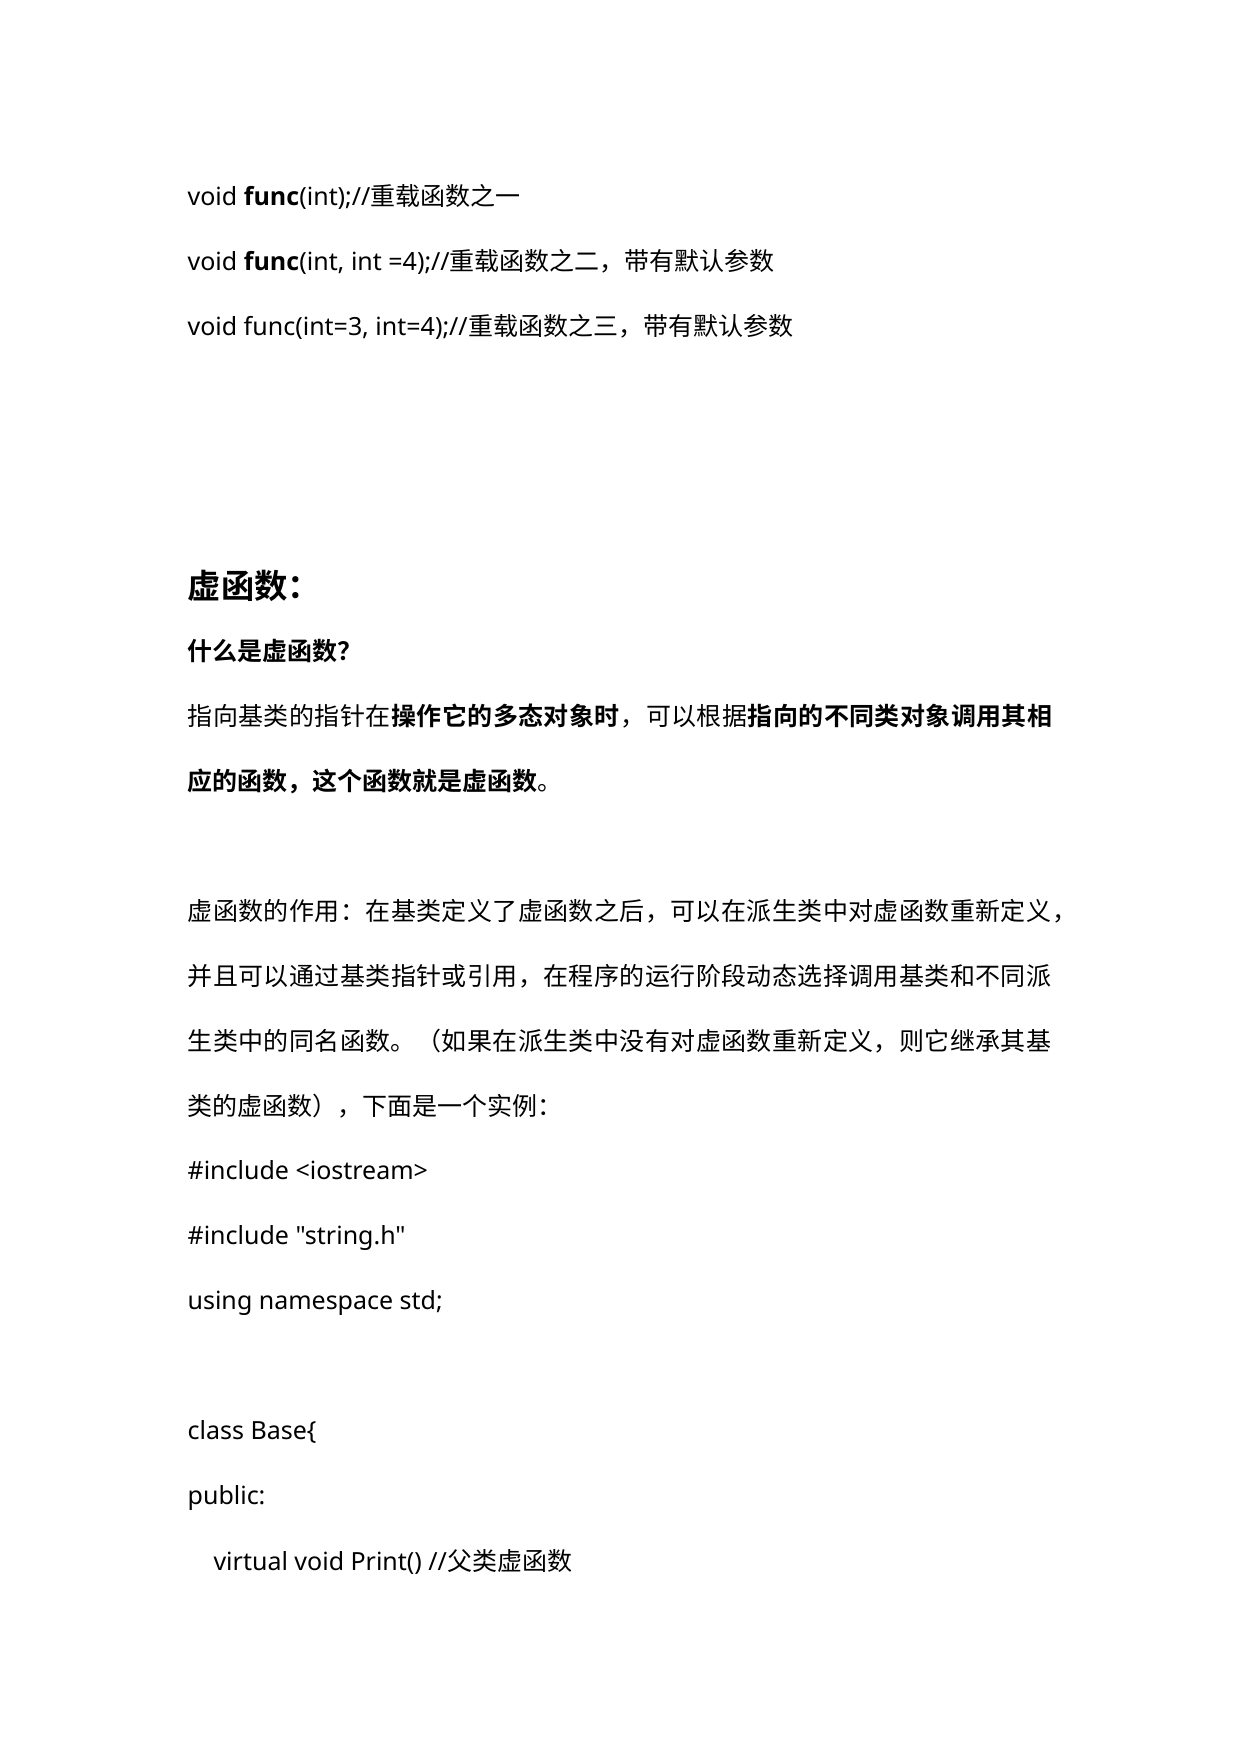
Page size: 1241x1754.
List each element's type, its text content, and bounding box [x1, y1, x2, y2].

text 虚函数的作用：在基类定义了虚函数之后，可以在派生类中对虚函数重新定义，并且可以通过基类指针或引用，在程序的运行阶段动态选择调用基类和不同派生类中的同名函数。（如果在派生类中没有对虚函数重新定义，则它继承其基类的虚函数），下面是一个实例： [187, 877, 1053, 1137]
text 指向基类的指针在操作它的多态对象时，可以根据指向的不同类对象调用其相应的函数，这个函数就是虚函数。 [187, 682, 1053, 812]
text 虚函数： [187, 552, 1053, 617]
text virtual void Print() //父类虚函数 [187, 1527, 1053, 1592]
text void func(int, int =4);//重载函数之二，带有默认参数 [187, 227, 1053, 292]
text class Base{ [187, 1397, 1053, 1462]
text #include <iostream> [187, 1137, 1053, 1202]
text 什么是虚函数？ [187, 617, 1053, 682]
text void func(int);//重载函数之一 [187, 162, 1053, 227]
text #include "string.h" [187, 1202, 1053, 1267]
text using namespace std; [187, 1267, 1053, 1332]
text public: [187, 1462, 1053, 1527]
text void func(int=3, int=4);//重载函数之三，带有默认参数 [187, 292, 1053, 357]
